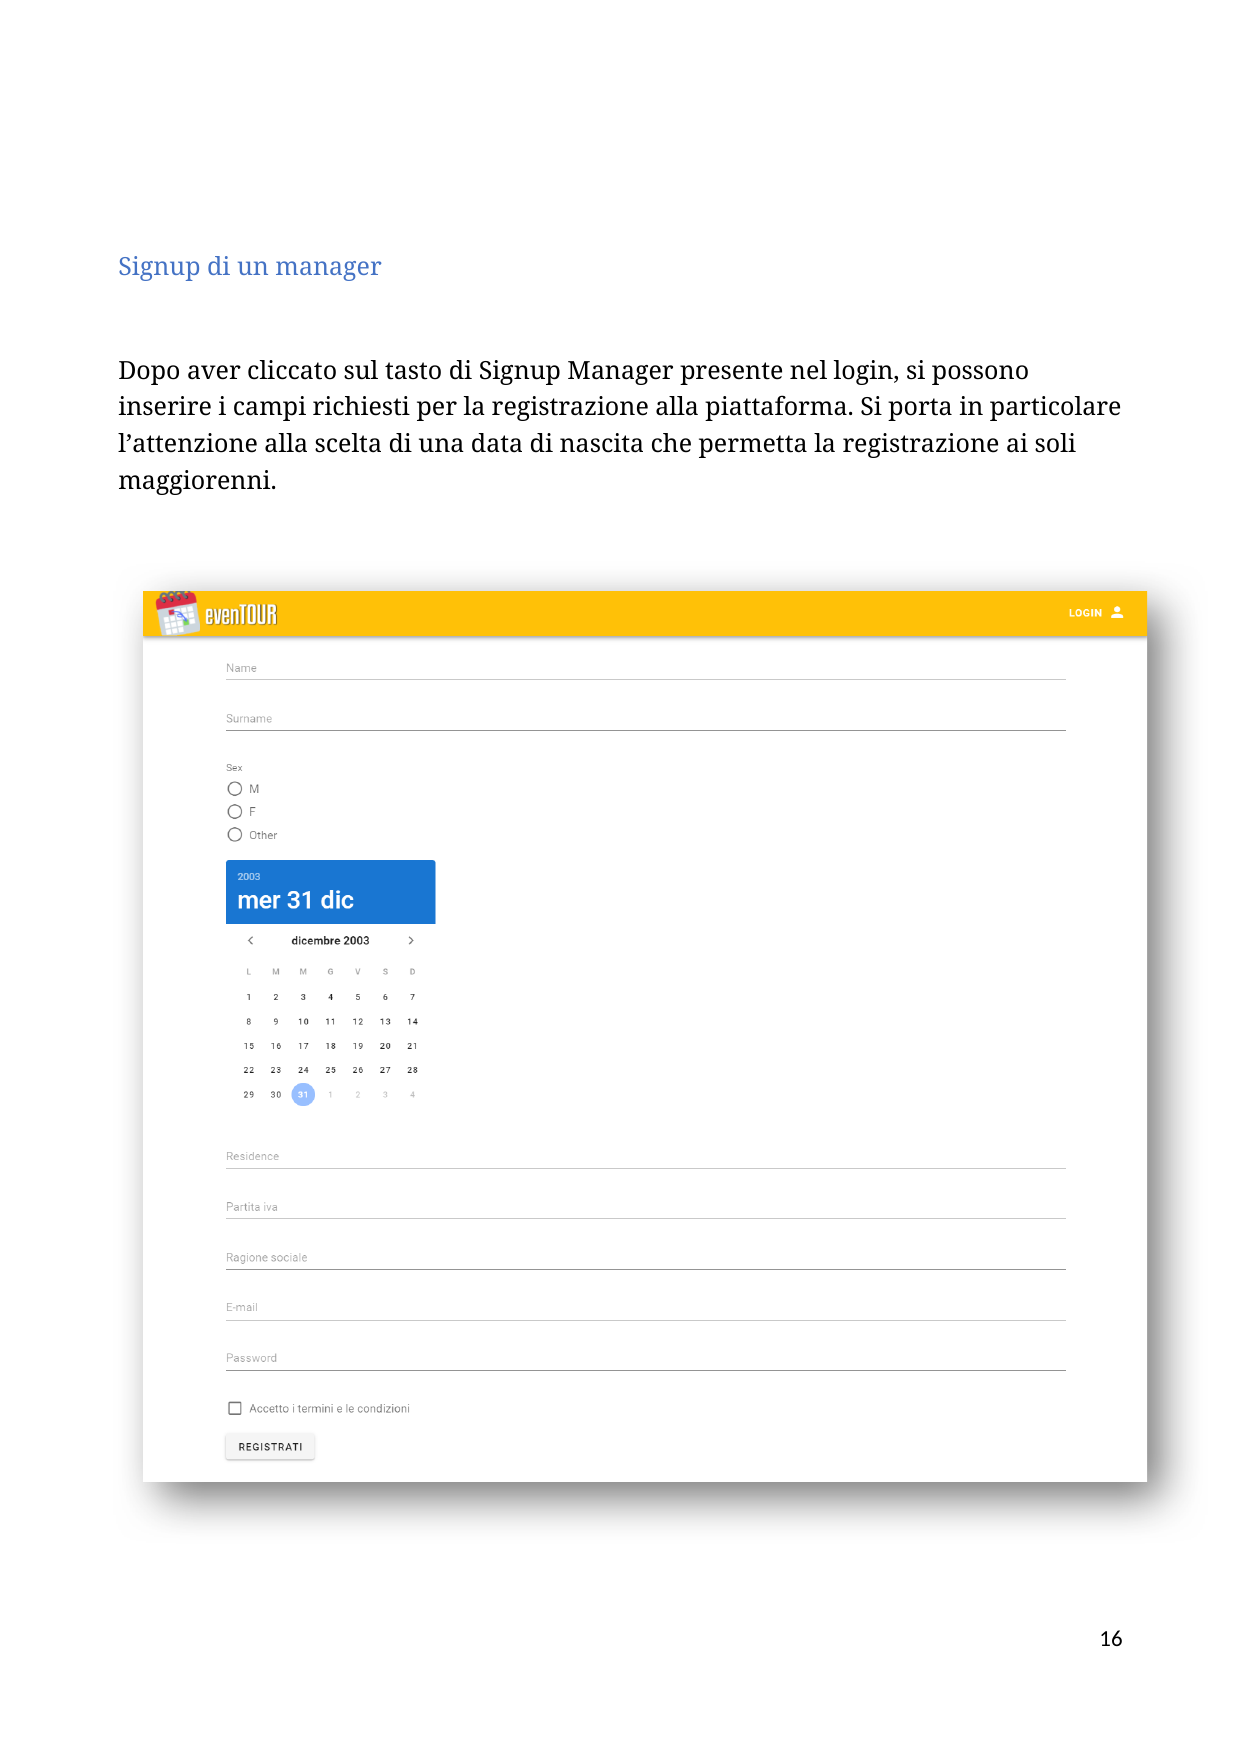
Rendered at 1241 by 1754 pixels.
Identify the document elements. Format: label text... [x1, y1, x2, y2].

text Dopo aver cliccato sul tasto di Signup Manager presente nel login, si possono inserire i campi richiesti per la registrazione alla piattaforma. Si porta in particolare l’attenzione alla scelta di una data di nascita che permetta la registrazione ai soli maggiorenni. [118, 352, 1122, 497]
picture [143, 591, 1148, 1482]
text Signup di un manager [118, 248, 1122, 282]
